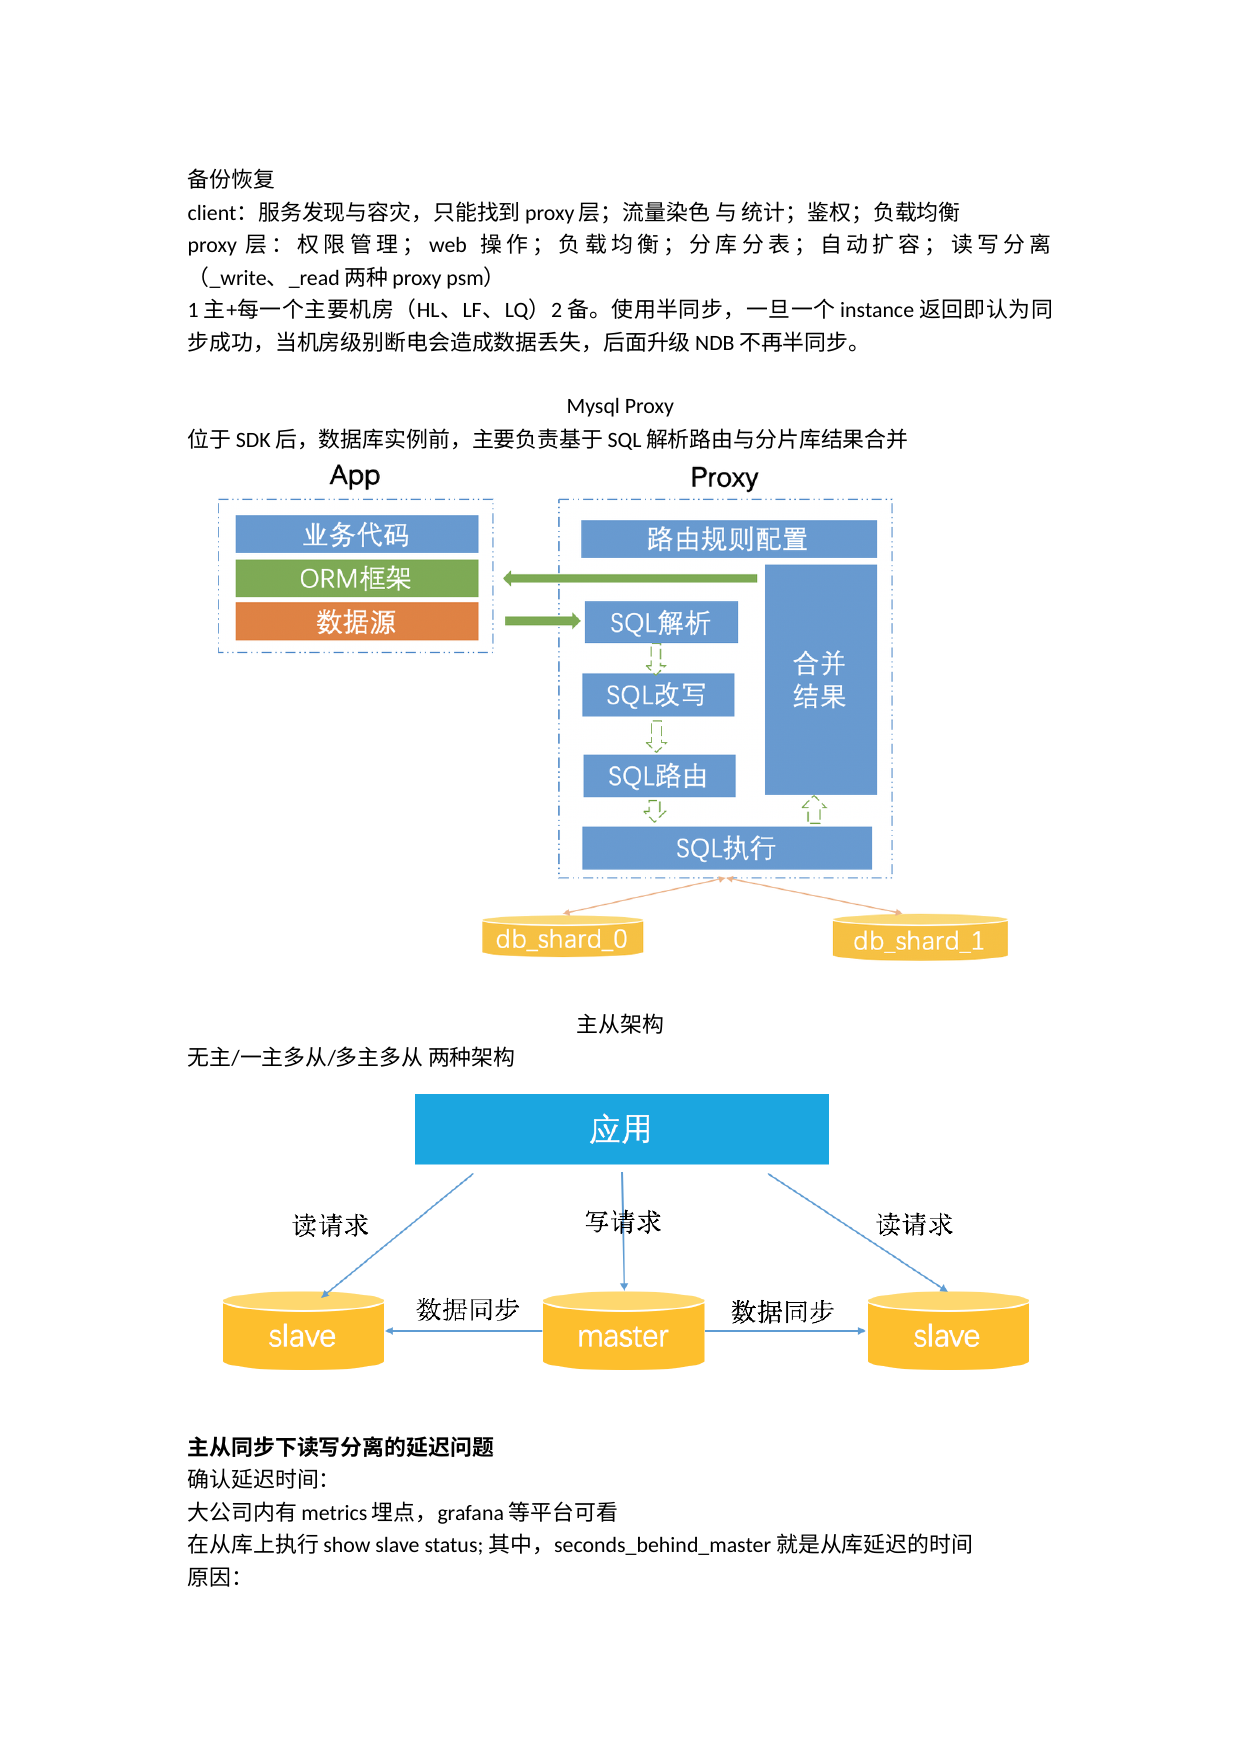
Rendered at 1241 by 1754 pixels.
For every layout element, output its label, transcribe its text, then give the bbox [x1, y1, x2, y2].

text proxy层：权限管理；web 操作；负载均衡；分库分表；自动扩容；读写分离（_write、_read两种proxy psm） [187, 227, 1053, 292]
text 1主+每一个主要机房（HL、LF、LQ）2备。使用半同步，一旦一个instance返回即认为同步成功，当机房级别断电会造成数据丢失，后面升级NDB不再半同步。 [187, 292, 1053, 357]
picture [187, 1072, 1053, 1402]
text 大公司内有metrics埋点，grafana等平台可看 [187, 1494, 1053, 1527]
text 确认延迟时间： [187, 1462, 1053, 1494]
text 在从库上执行show slave status; 其中，seconds_behind_master 就是从库延迟的时间 [187, 1527, 1053, 1559]
text 原因： [187, 1559, 1053, 1592]
text 主从同步下读写分离的延迟问题 [187, 1429, 1053, 1462]
picture [187, 454, 1053, 968]
text client：服务发现与容灾，只能找到proxy层；流量染色 与 统计；鉴权；负载均衡 [187, 194, 1053, 227]
text 无主/一主多从/多主多从 两种架构 [187, 1039, 1053, 1072]
text 主从架构 [187, 1007, 1053, 1039]
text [187, 162, 1053, 194]
text Mysql Proxy [187, 389, 1053, 422]
text 位于SDK后，数据库实例前，主要负责基于SQL解析路由与分片库结果合并 [187, 422, 1053, 454]
